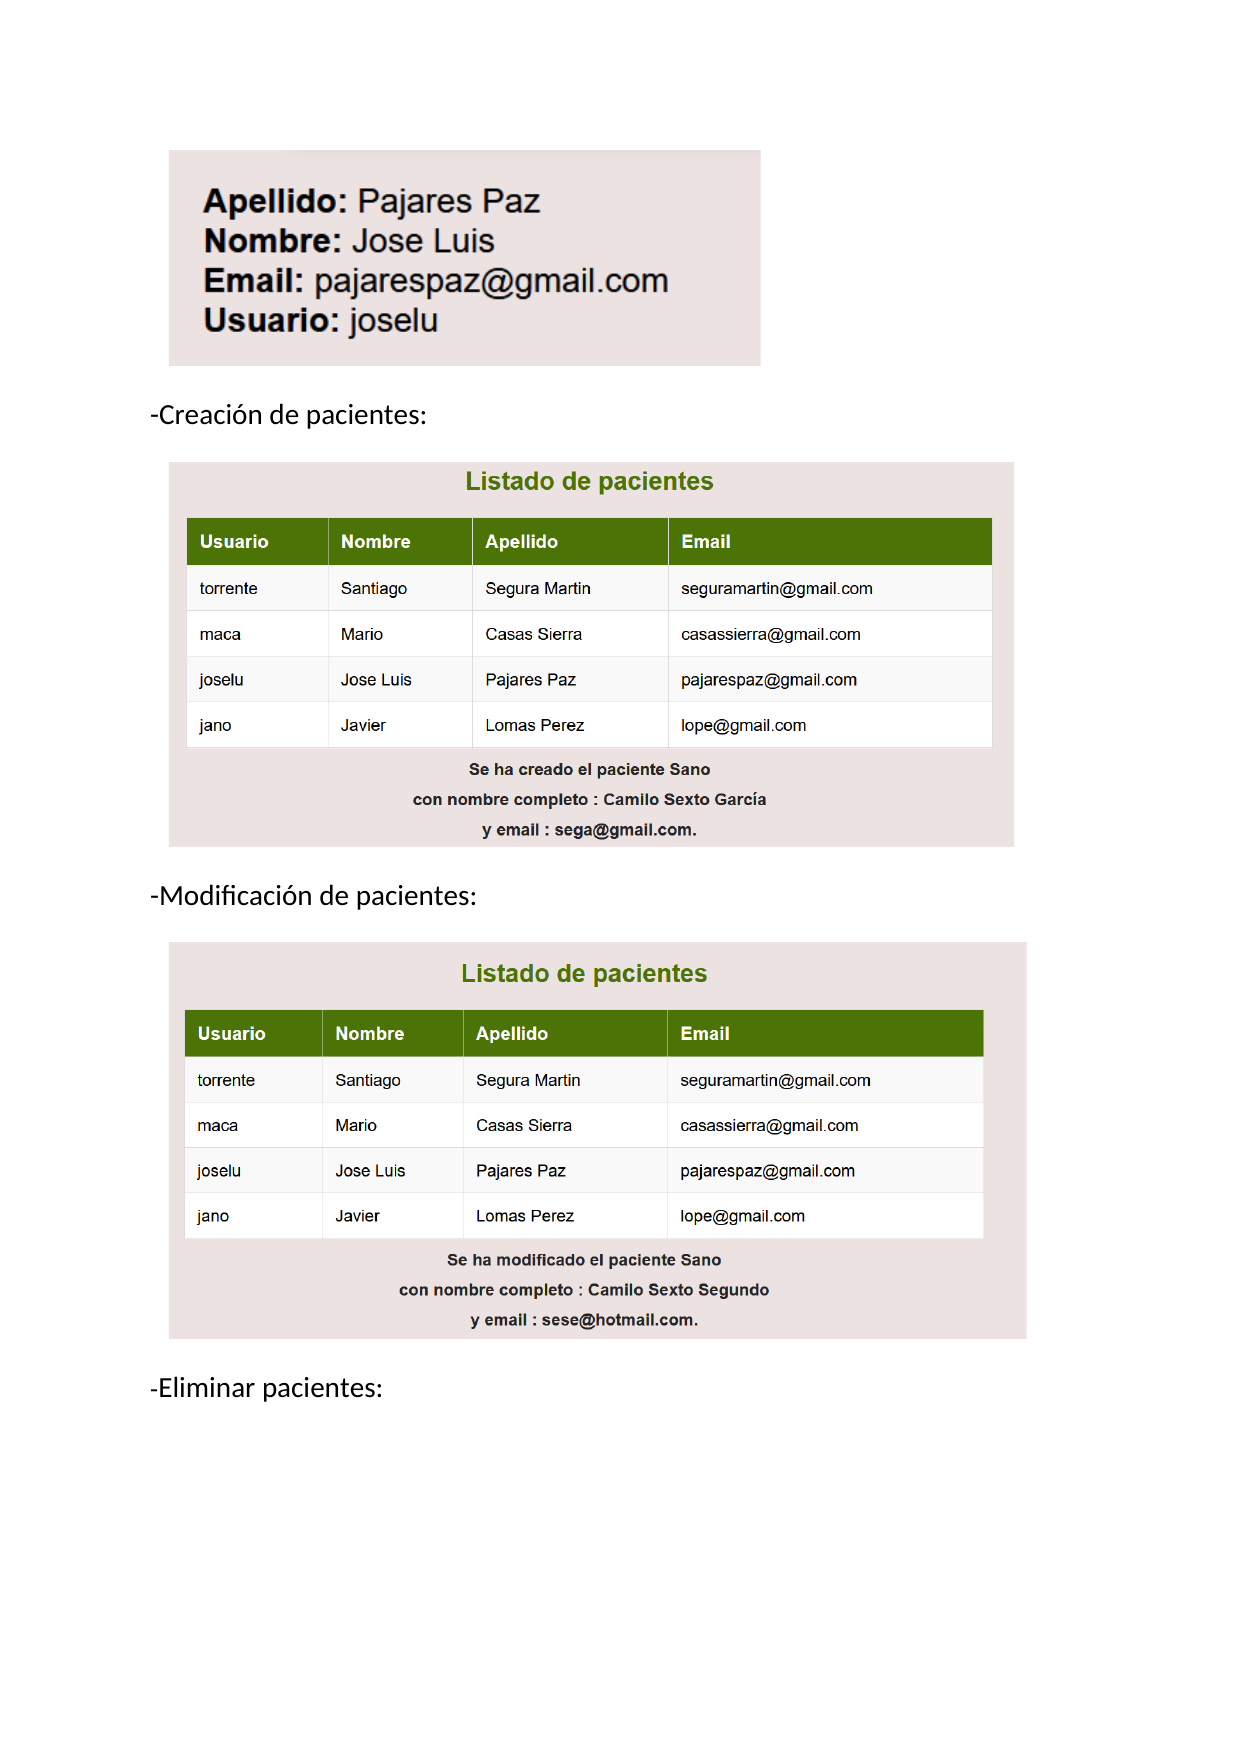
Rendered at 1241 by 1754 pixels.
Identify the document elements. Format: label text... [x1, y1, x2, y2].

text -Eliminar pacientes: [150, 1369, 1090, 1404]
text -Modificación de pacientes: [150, 877, 1090, 912]
text -Creación de pacientes: [150, 396, 1090, 432]
